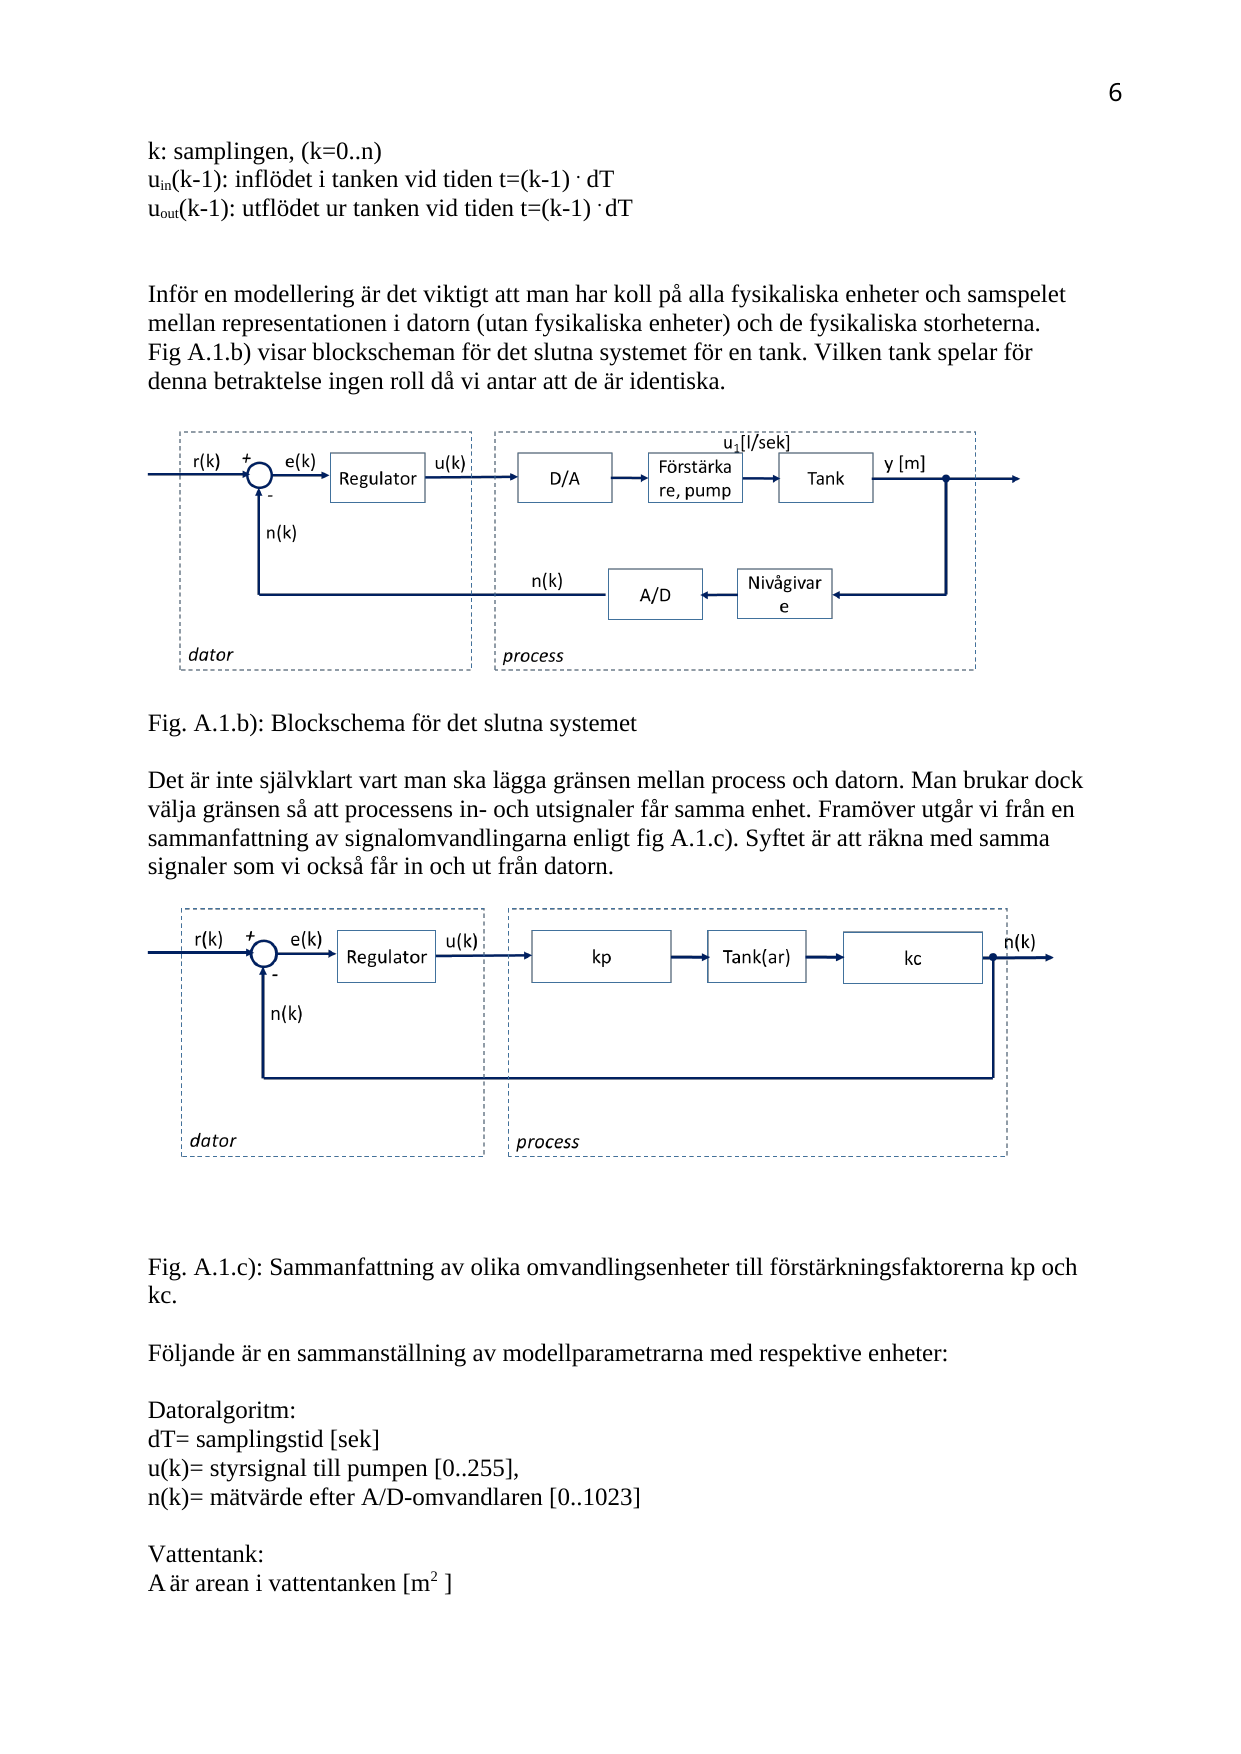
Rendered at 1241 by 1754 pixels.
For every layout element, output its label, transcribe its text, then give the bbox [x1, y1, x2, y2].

text Det är inte självklart vart man ska lägga gränsen mellan process och datorn. Man brukar dock välja gränsen så att processens in- och utsignaler får samma enhet. Framöver utgår vi från en sammanfattning av signalomvandlingarna enligt fig A.1.c). Syftet är att räkna med samma signaler som vi också får in och ut från datorn. [148, 765, 1092, 880]
text Följande är en sammanställning av modellparametrarna med respektive enheter: [148, 1338, 1092, 1367]
picture [147, 423, 1028, 679]
text n(k)= mätvärde efter A/D-omvandlaren [0..1023] [148, 1482, 1092, 1511]
text Fig. A.1.b): Blockschema för det slutna systemet [148, 708, 1092, 736]
text u(k)= styrsignal till pumpen [0..255], [148, 1453, 1092, 1482]
text Datoralgoritm: [148, 1396, 1092, 1424]
text dT= samplingstid [sek] [148, 1424, 1092, 1453]
text uout(k-1): utflödet ur tanken vid tiden t=(k-1) . dT [148, 193, 1092, 222]
text A är arean i vattentanken [m2 ] [148, 1568, 1092, 1597]
picture [147, 908, 1062, 1166]
text Inför en modellering är det viktigt att man har koll på alla fysikaliska enheter och samspelet mellan representationen i datorn (utan fysikaliska enheter) och de fysikaliska storheterna. [148, 279, 1092, 337]
text Vattentank: [148, 1539, 1092, 1568]
text Fig A.1.b) visar blockscheman för det slutna systemet för en tank. Vilken tank spelar för denna betraktelse ingen roll då vi antar att de är identiska. [148, 337, 1092, 394]
text k: samplingen, (k=0..n) [148, 136, 1092, 164]
text Fig. A.1.c): Sammanfattning av olika omvandlingsenheter till förstärkningsfaktorerna kp och kc. [148, 1252, 1092, 1309]
text uin(k-1): inflödet i tanken vid tiden t=(k-1) . dT [148, 164, 1092, 193]
